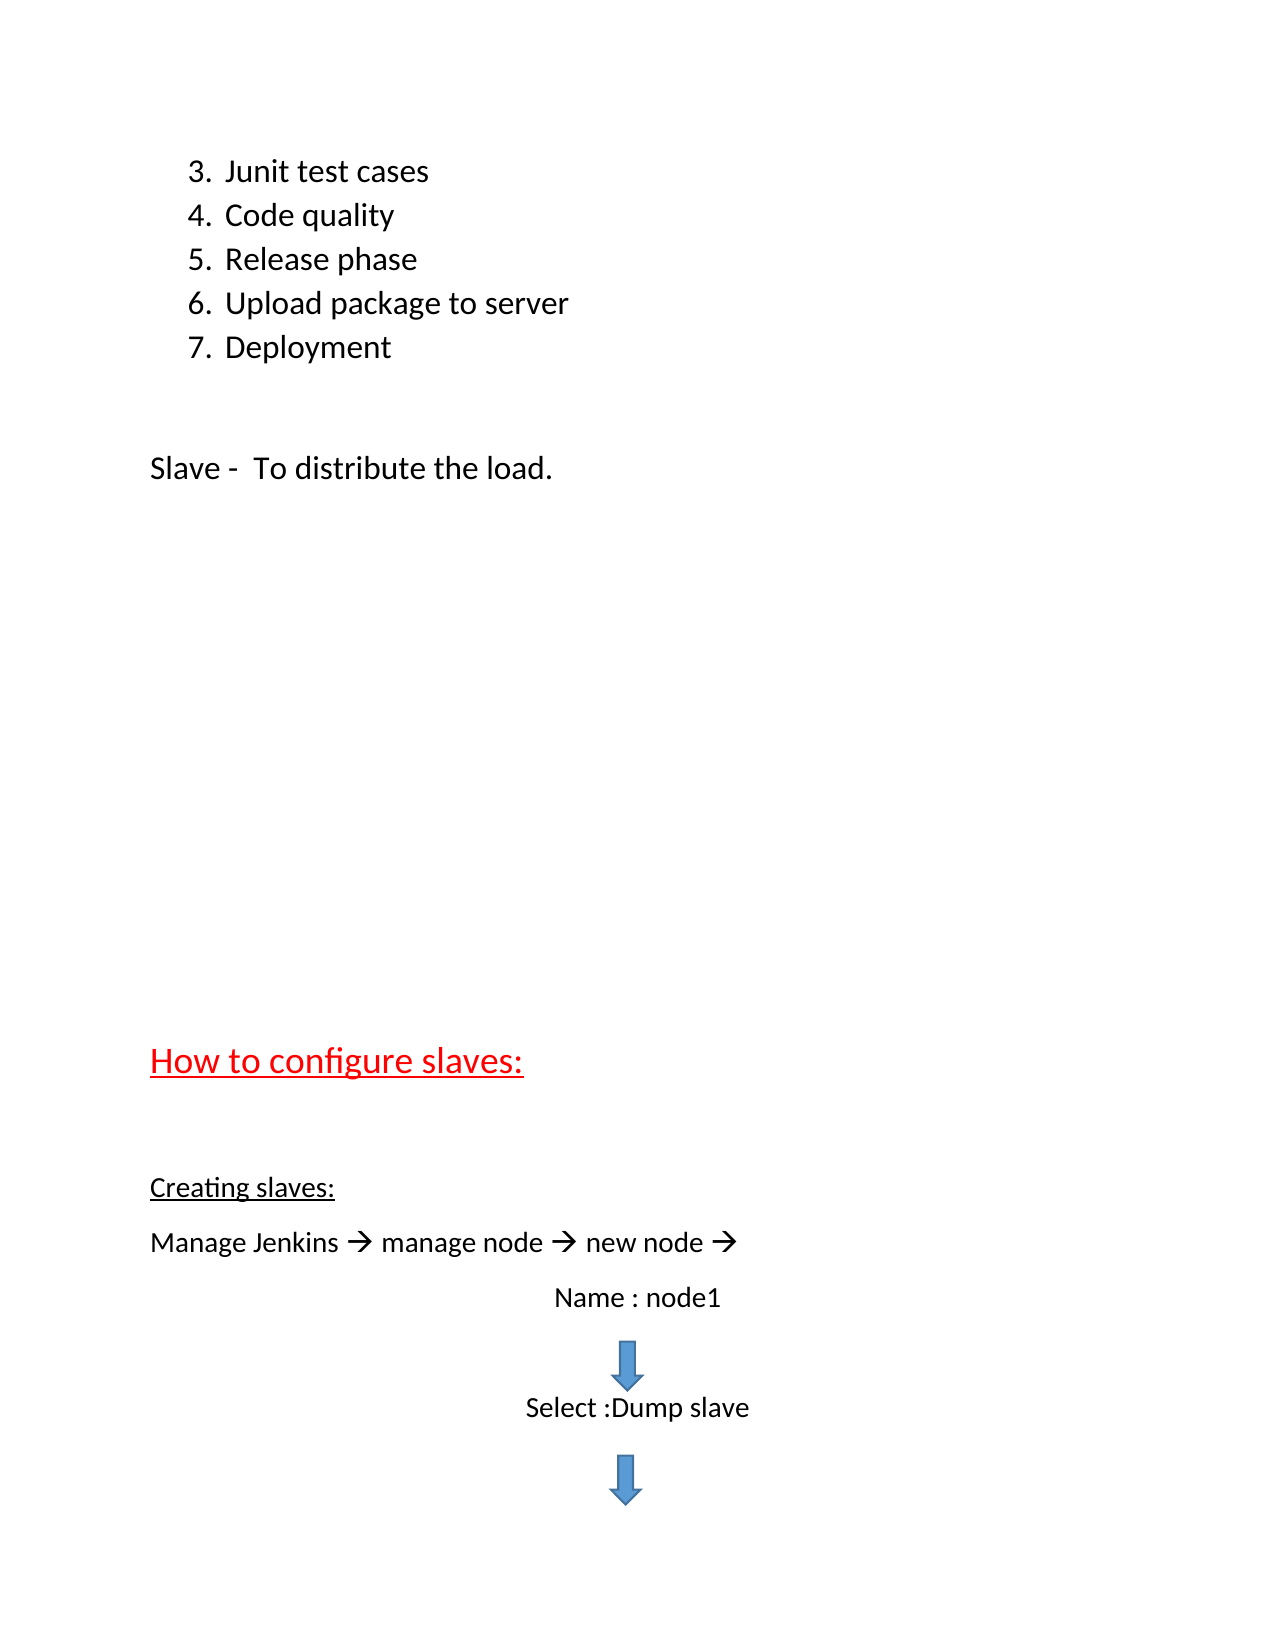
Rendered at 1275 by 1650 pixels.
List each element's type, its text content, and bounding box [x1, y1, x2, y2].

text Manage Jenkins manage node new node [150, 1224, 1125, 1260]
list Upload package to server [187, 282, 1125, 323]
list Release phase [187, 238, 1125, 279]
list Deployment [187, 326, 1125, 367]
list Code quality [187, 194, 1125, 235]
text How to configure slaves: [150, 1037, 1125, 1083]
text Select :Dump slave [150, 1389, 1125, 1425]
list Junit test cases [187, 150, 1125, 191]
text Slave - To distribute the load. [150, 447, 1125, 488]
text Name : node1 [150, 1279, 1125, 1315]
text Creating slaves: [150, 1169, 1125, 1205]
